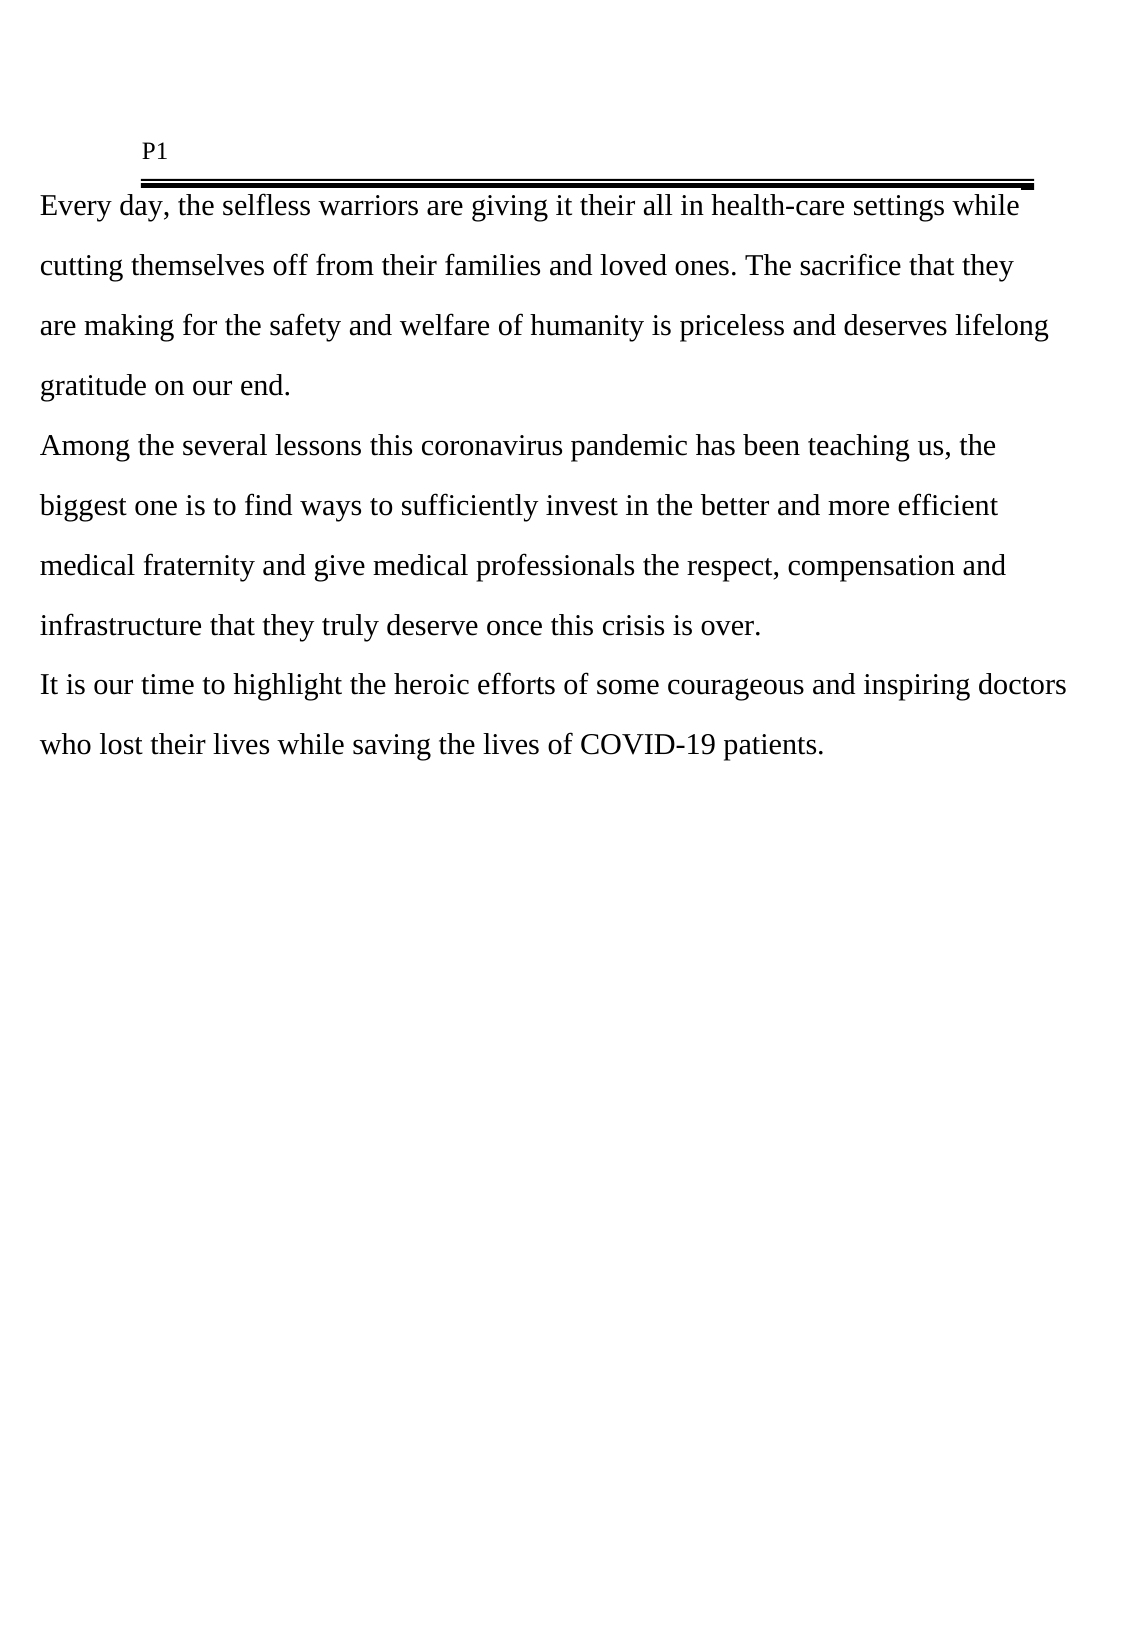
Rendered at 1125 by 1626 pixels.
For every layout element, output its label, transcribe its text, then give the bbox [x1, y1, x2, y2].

text cutting themselves off from their families and loved ones. The sacrifice that they [39, 247, 1085, 307]
text Every day, the selfless warriors are giving it their all in health-care settings while [39, 187, 1085, 247]
text Among the several lessons this coronavirus pandemic has been teaching us, the biggest one is to find ways to sufficiently invest in the better and more efficient medical fraternity and give medical professionals the respect, compensation and infrastructure that they truly deserve once this crisis is over. [762, 427, 1085, 667]
text are making for the safety and welfare of humanity is priceless and deserves lifelong gratitude on our end. [291, 307, 1085, 427]
text It is our time to highlight the heroic efforts of some courageous and inspiring doctors who lost their lives while saving the lives of COVID-19 patients. [826, 667, 1085, 786]
